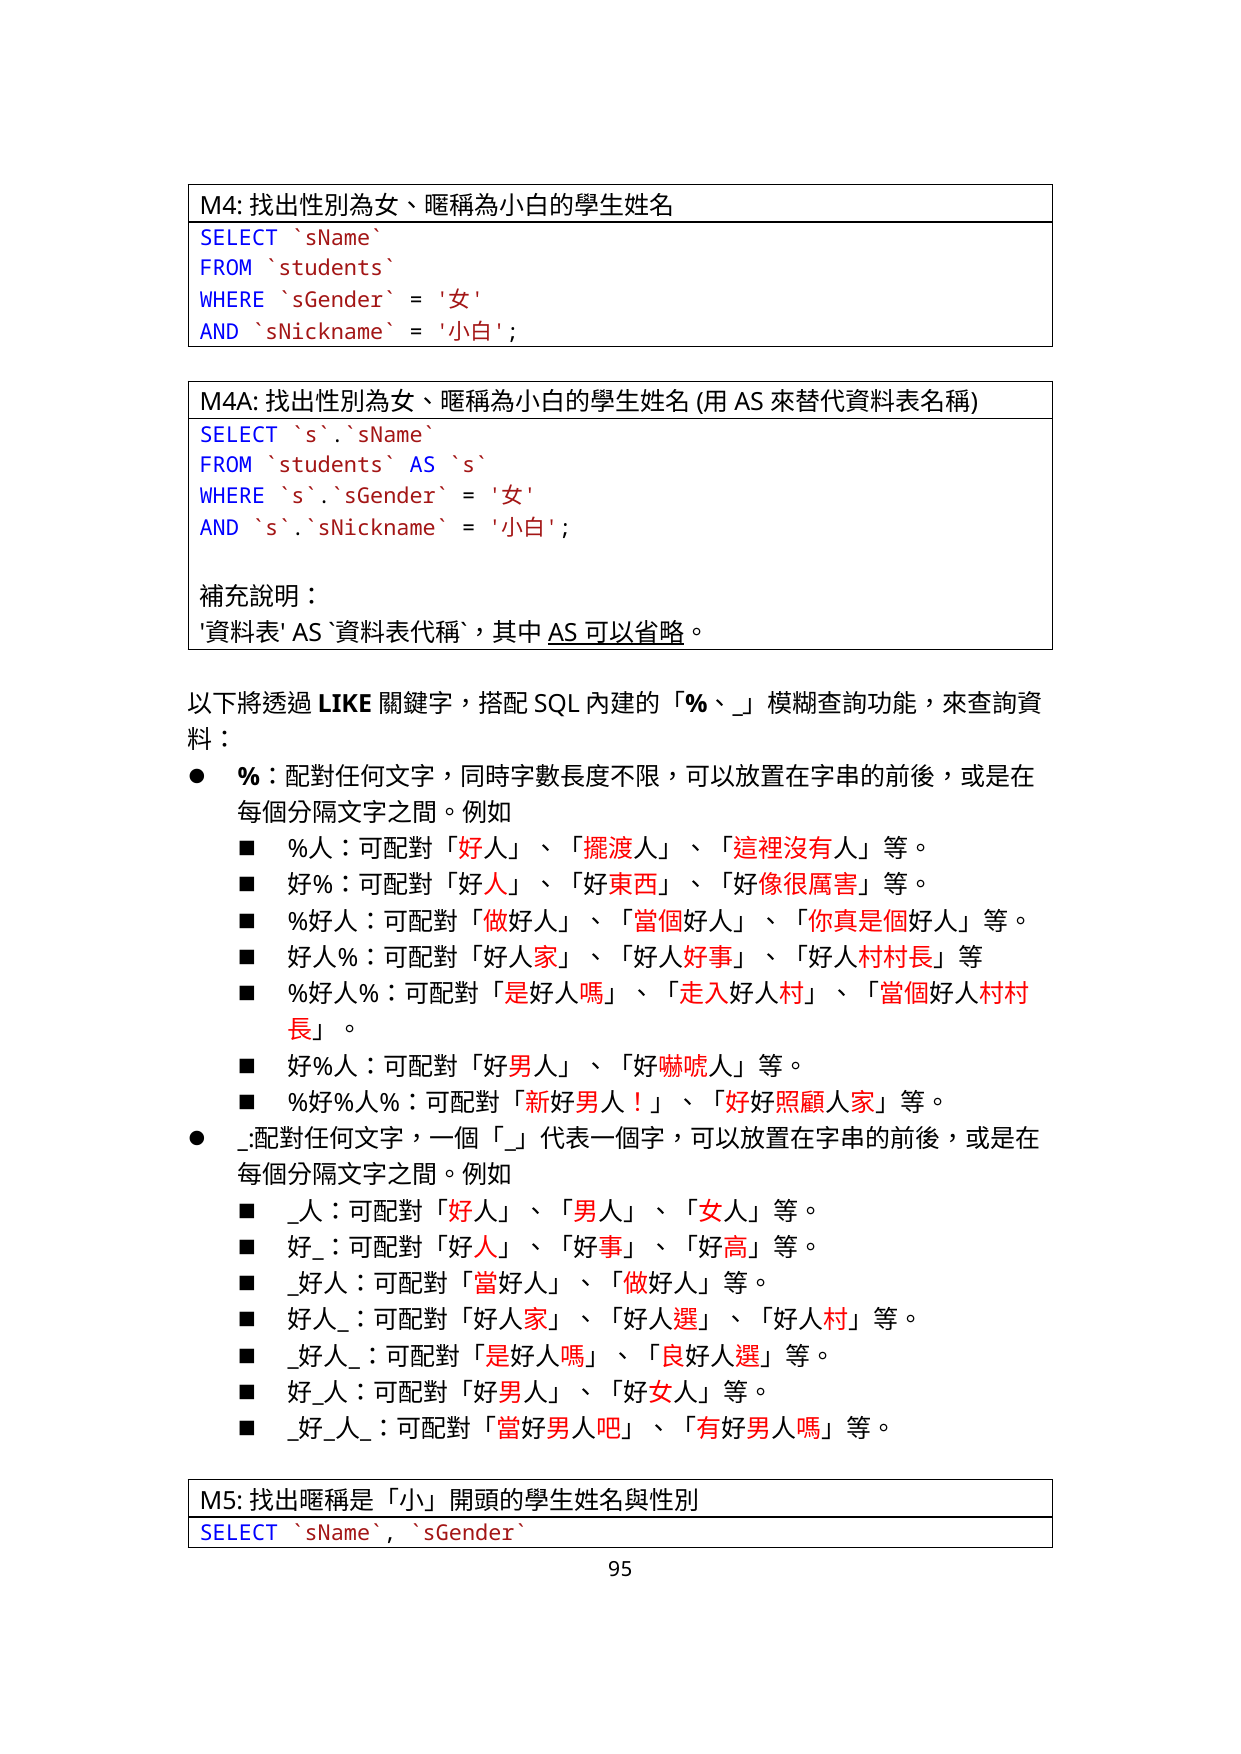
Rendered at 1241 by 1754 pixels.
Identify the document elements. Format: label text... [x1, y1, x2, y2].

list 好%人：可配對「好男人」、「好嚇唬人」等。 [237, 1046, 1053, 1082]
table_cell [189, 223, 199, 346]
list _好人：可配對「當好人」、「做好人」等。 [237, 1264, 1053, 1300]
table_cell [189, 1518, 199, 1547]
list %：配對任何文字，同時字數長度不限，可以放置在字串的前後，或是在每個分隔文字之間。例如 [187, 756, 1053, 829]
list 好人_：可配對「好人家」、「好人選」、「好人村」等。 [237, 1300, 1053, 1336]
list %好%人%：可配對「新好男人！」、「好好照顧人家」等。 [237, 1082, 1053, 1119]
list 好_人：可配對「好男人」、「好女人」等。 [237, 1372, 1053, 1409]
list 好人%：可配對「好人家」、「好人好事」、「好人村村長」等 [237, 937, 1053, 974]
list %好人%：可配對「是好人嗎」、「走入好人村」、「當個好人村村長」。 [237, 974, 1053, 1046]
text 以下將透過LIKE 關鍵字，搭配SQL內建的「%、_」模糊查詢功能，來查詢資料： [187, 684, 1053, 756]
list %好人：可配對「做好人」、「當個好人」、「你真是個好人」等。 [237, 901, 1053, 937]
table_header M4A: 找出性別為女、暱稱為小白的學生姓名 (用 AS 來替代資料表名稱) [189, 382, 1052, 418]
list %人：可配對「好人」、「擺渡人」、「這裡沒有人」等。 [237, 829, 1053, 865]
list _人：可配對「好人」、「男人」、「女人」等。 [237, 1191, 1053, 1227]
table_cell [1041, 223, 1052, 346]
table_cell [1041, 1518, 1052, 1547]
list _好_人_：可配對「當好男人吧」、「有好男人嗎」等。 [237, 1409, 1053, 1445]
table_header M4: 找出性別為女、暱稱為小白的學生姓名 [189, 185, 1052, 221]
list _:配對任何文字，一個「_」代表一個字，可以放置在字串的前後，或是在每個分隔文字之間。例如 [187, 1119, 1053, 1191]
list 好%：可配對「好人」、「好東西」、「好像很厲害」等。 [237, 865, 1053, 901]
list 好_：可配對「好人」、「好事」、「好高」等。 [237, 1227, 1053, 1264]
table_header M5: 找出暱稱是「小」開頭的學生姓名與性別 [189, 1480, 1052, 1516]
list _好人_：可配對「是好人嗎」、「良好人選」等。 [237, 1336, 1053, 1372]
table_cell SELECT `s`.`sName` FROM `students` AS `s` WHERE `s`.`sGender` = '女' AND `s`.`sNickname` = '小白'; 補充說明： '資料表' AS `資料表代稱`，其中 AS 可以省略。 [189, 419, 1052, 649]
